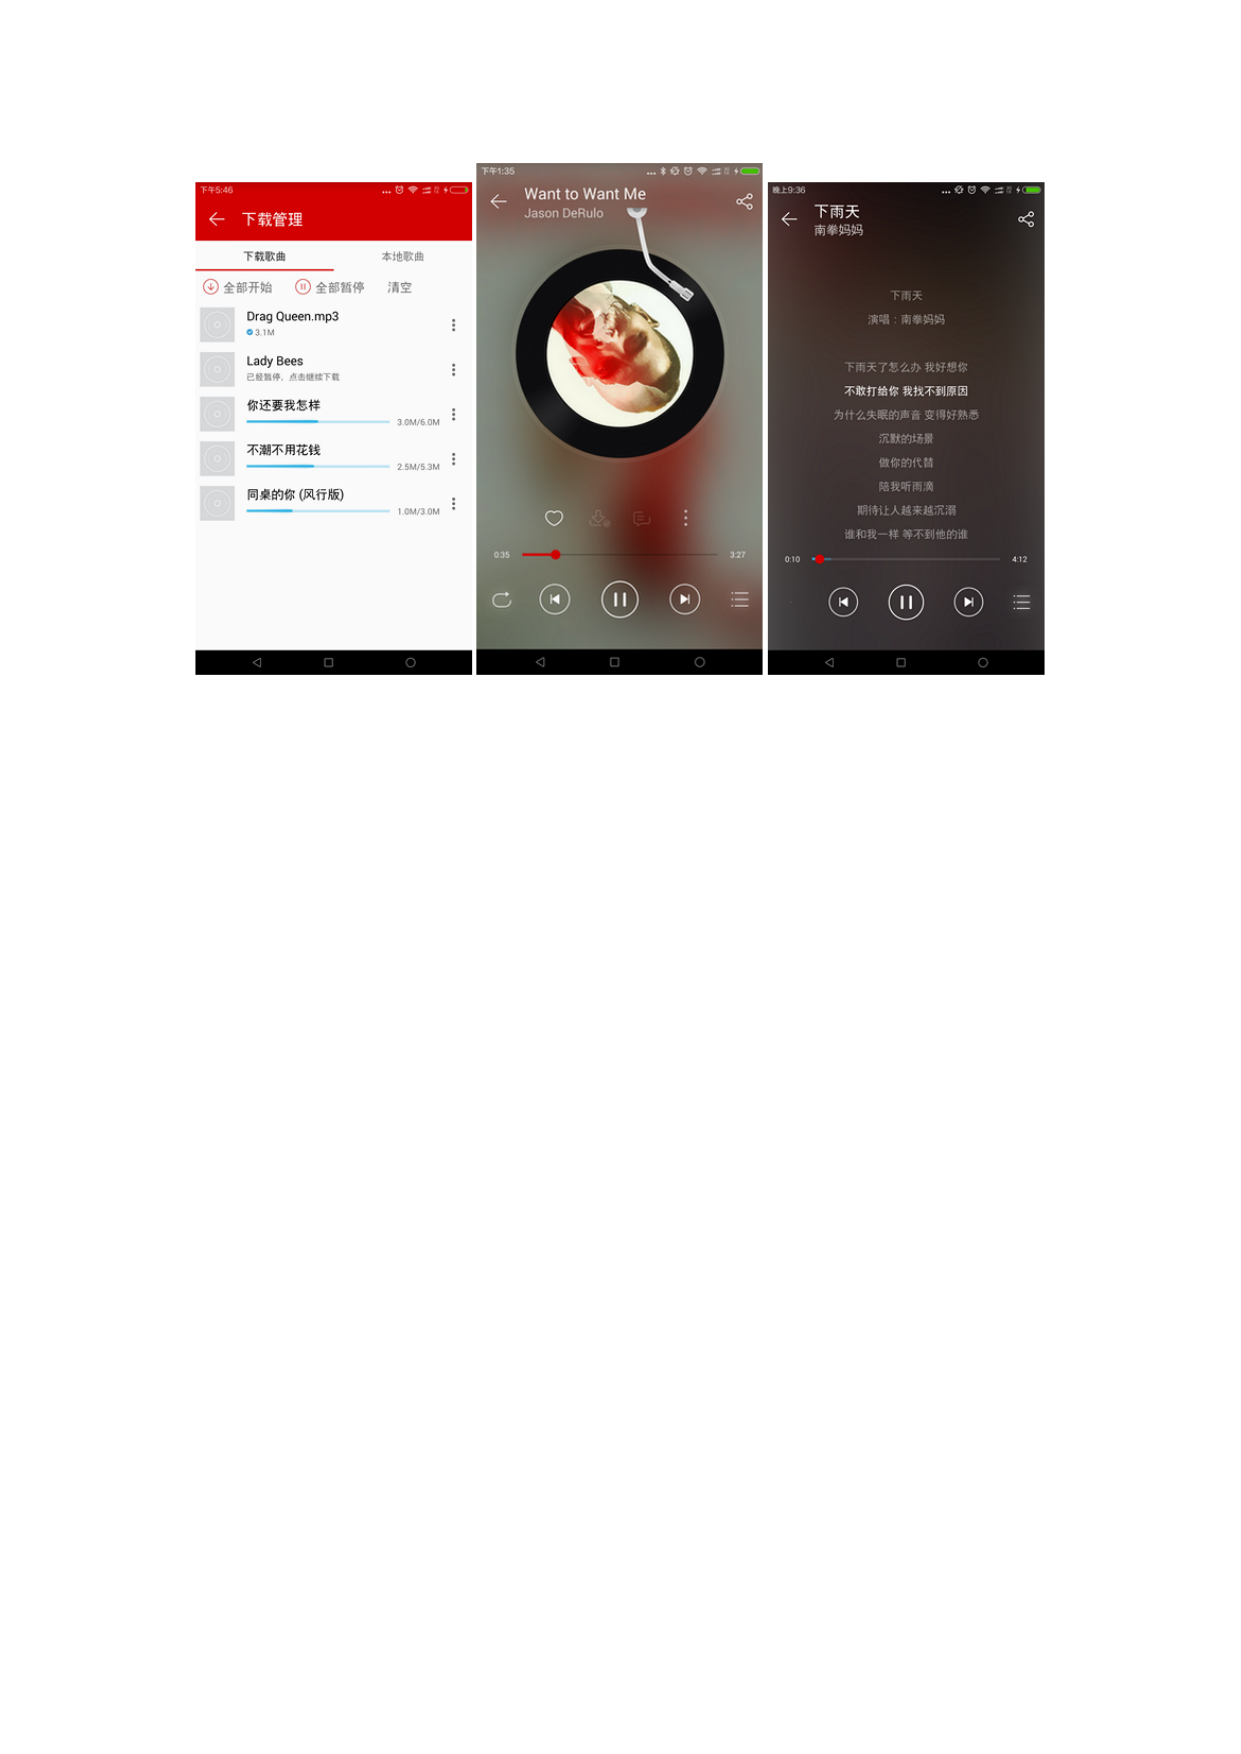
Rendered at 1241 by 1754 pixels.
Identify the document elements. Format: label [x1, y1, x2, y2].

picture [187, 162, 1052, 677]
